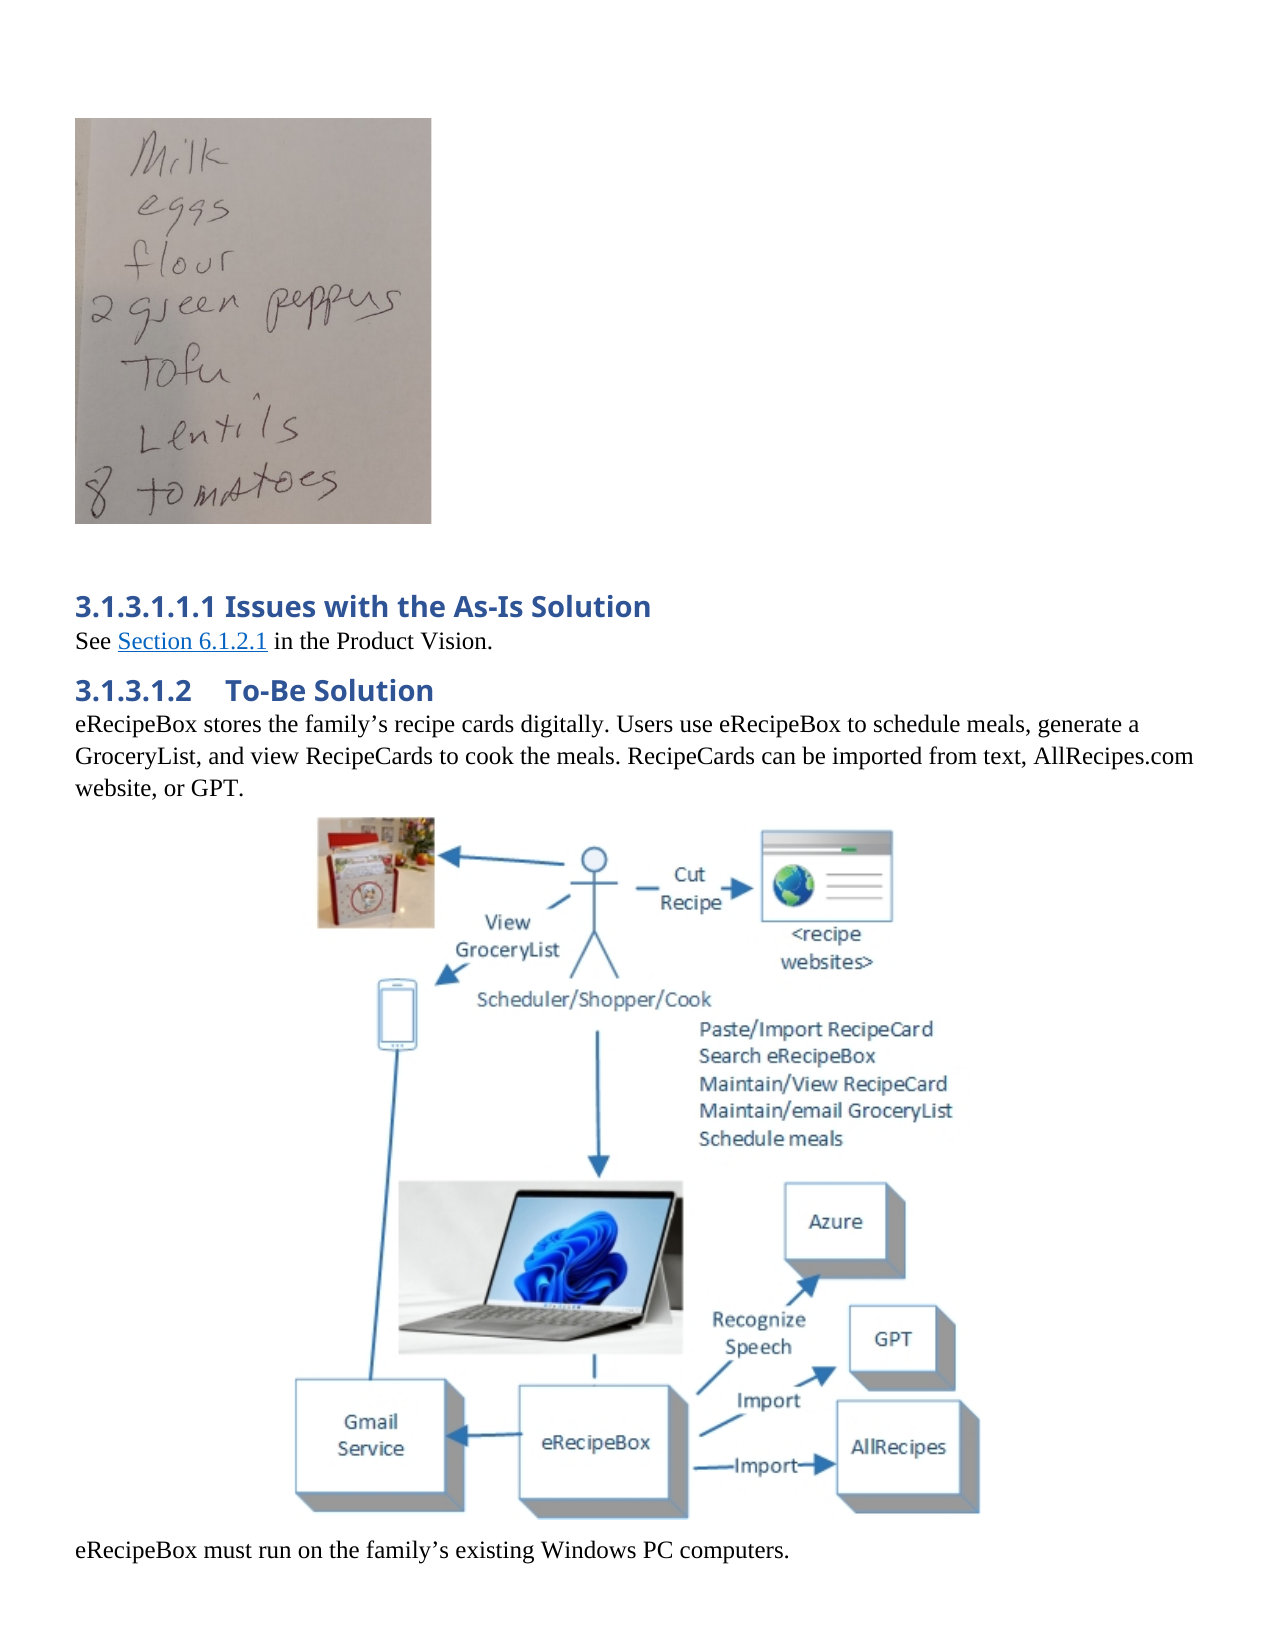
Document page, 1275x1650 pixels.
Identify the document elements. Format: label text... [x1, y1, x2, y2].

text eRecipeBox stores the family’s recipe cards digitally. Users use eRecipeBox to schedule meals, generate a GroceryList, and view RecipeCards to cook the meals. RecipeCards can be imported from text, AllRecipes.com website, or GPT. [75, 709, 1200, 801]
picture [75, 118, 432, 524]
subtitle Issues with the As-Is Solution [75, 586, 1200, 626]
text eRecipeBox must run on the family’s existing Windows PC computers. [75, 1535, 1200, 1564]
text See Section 6.1.2.1 in the Product Vision. [75, 626, 1200, 654]
subtitle To-Be Solution [75, 670, 1200, 709]
picture [294, 816, 981, 1520]
